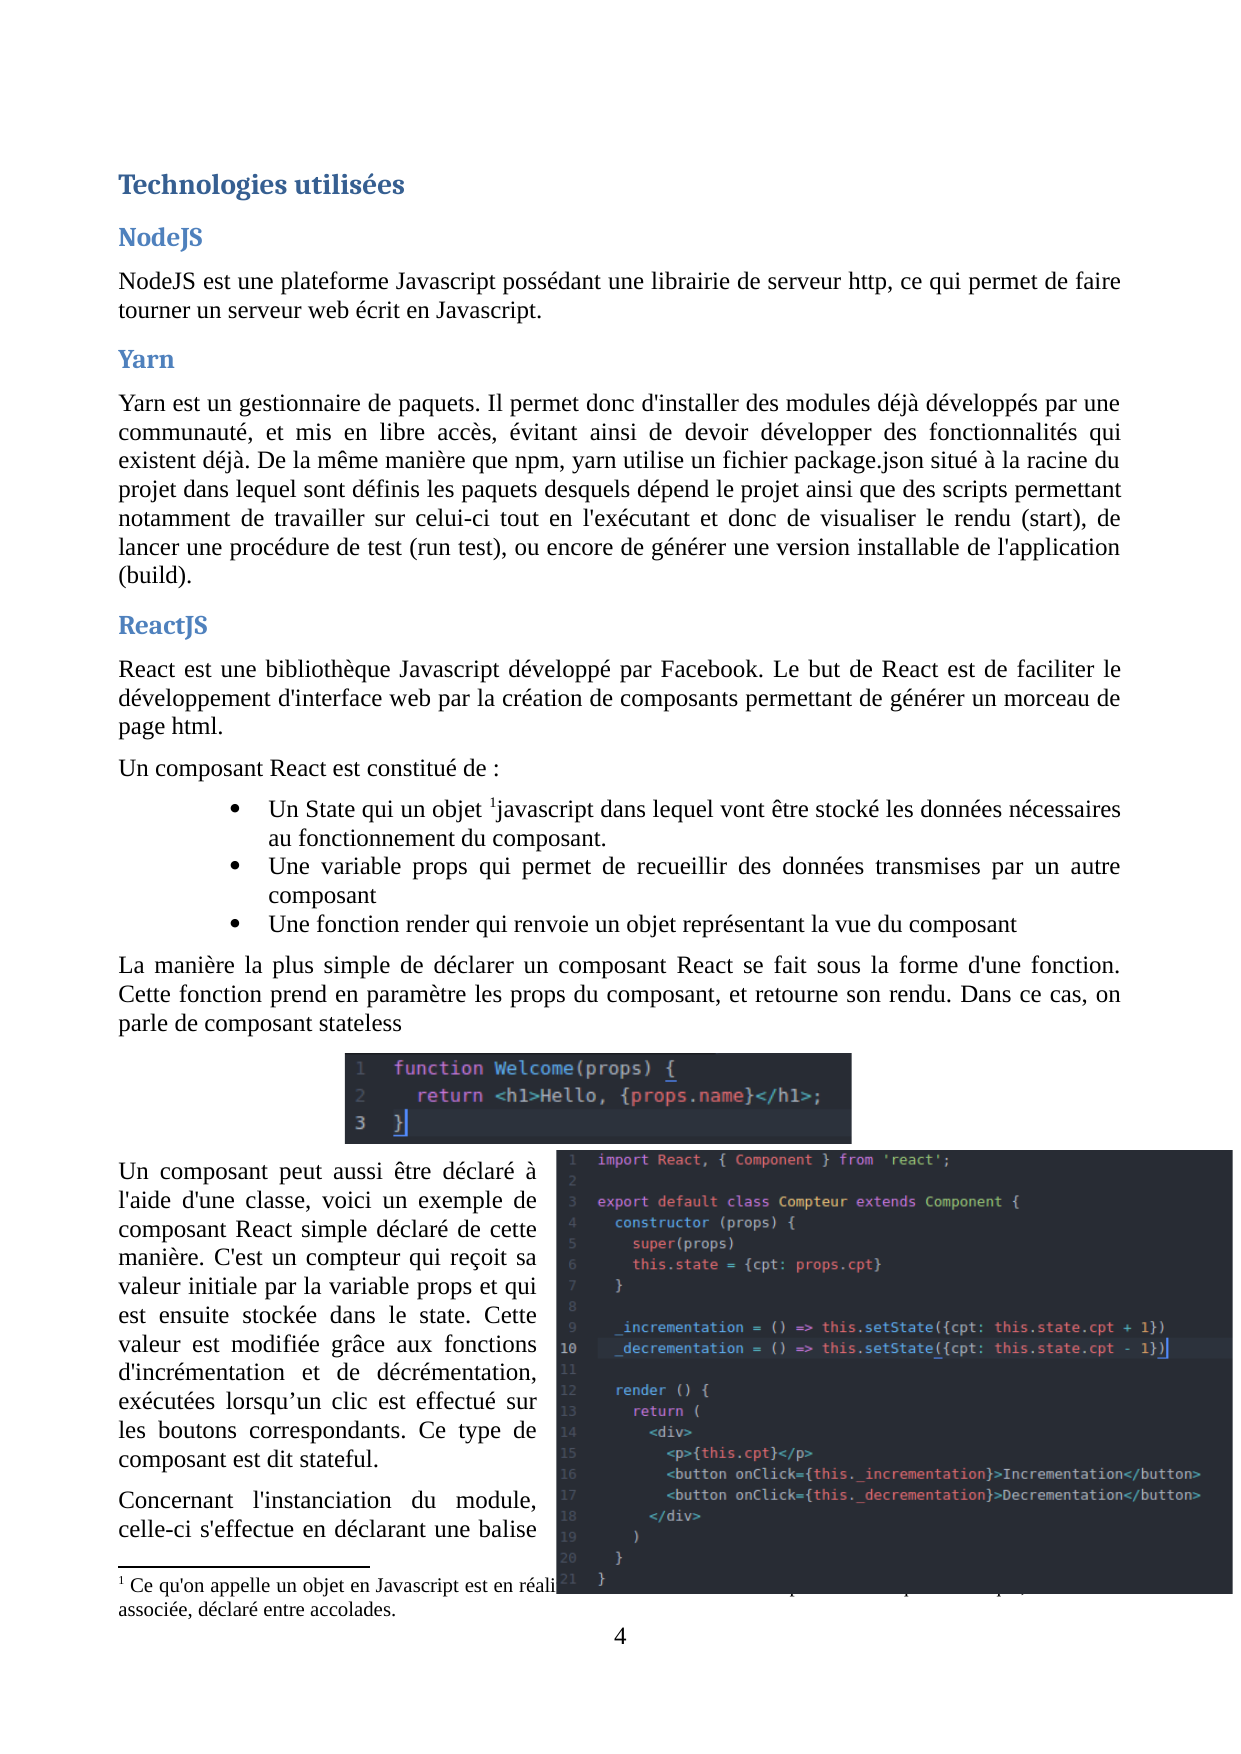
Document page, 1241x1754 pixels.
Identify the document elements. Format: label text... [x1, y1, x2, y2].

text La manière la plus simple de déclarer un composant React se fait sous la forme d'une fonction. Cette fonction prend en paramètre les props du composant, et retourne son rendu. [118, 950, 1122, 1036]
list Une fonction render qui renvoie un objet représentant la vue du composant [231, 909, 1122, 938]
list Un State qui un objet javascript dans lequel vont être stocké les données nécessaires au fonctionnement du composant. [231, 794, 1122, 851]
subtitle NodeJS [118, 222, 1122, 254]
picture [344, 1053, 852, 1144]
subtitle ReactJS [118, 610, 1122, 641]
text Un composant peut aussi être déclaré à l'aide d'une classe, voici un exemple de composant React simple déclaré de cette manière. C'est un compteur qui reçoit sa valeur initiale par la variable props et qui est ensuite stockée dans le state. Cette valeur est modifiée grâce aux fonctions d'incrémentation et de décrémentation, exécutées lorsqu’un clic est effectué sur les boutons correspondants. [118, 1049, 1122, 1472]
text Yarn est un gestionnaire de paquets. Il permet donc d'installer des modules déjà développés par une communauté, et mis en libre accès, évitant ainsi de devoir développer des fonctionnalités qui existent déjà. De la même manière que npm, yarn utilise un fichier package.json situé à la racine du projet dans lequel sont définis les paquets desquels dépend le projet ainsi que des scripts permettant notamment de travailler sur celui-ci tout en l'exécutant et donc de visualiser le rendu (start), de lancer une procédure de test (run test), ou encore de générer une version installable de l'application (build). [118, 388, 1122, 589]
text NodeJS est une plateforme Javascript possédant une librairie de serveur http, ce qui permet de faire tourner un serveur web écrit en Javascript. [118, 266, 1122, 324]
text Un composant React est constitué de : [118, 753, 1122, 781]
picture [556, 1150, 1233, 1594]
list Une variable props qui permet de recueillir des données transmises par un autre composant [231, 851, 1122, 909]
text React est une bibliothèque Javascript développé par Facebook. Le but de React est de faciliter le développement d'interface web par la création de composants permettant de générer un morceau de page html. [118, 654, 1122, 740]
subtitle Yarn [118, 344, 1122, 376]
subtitle Technologies utilisées [118, 168, 1122, 202]
